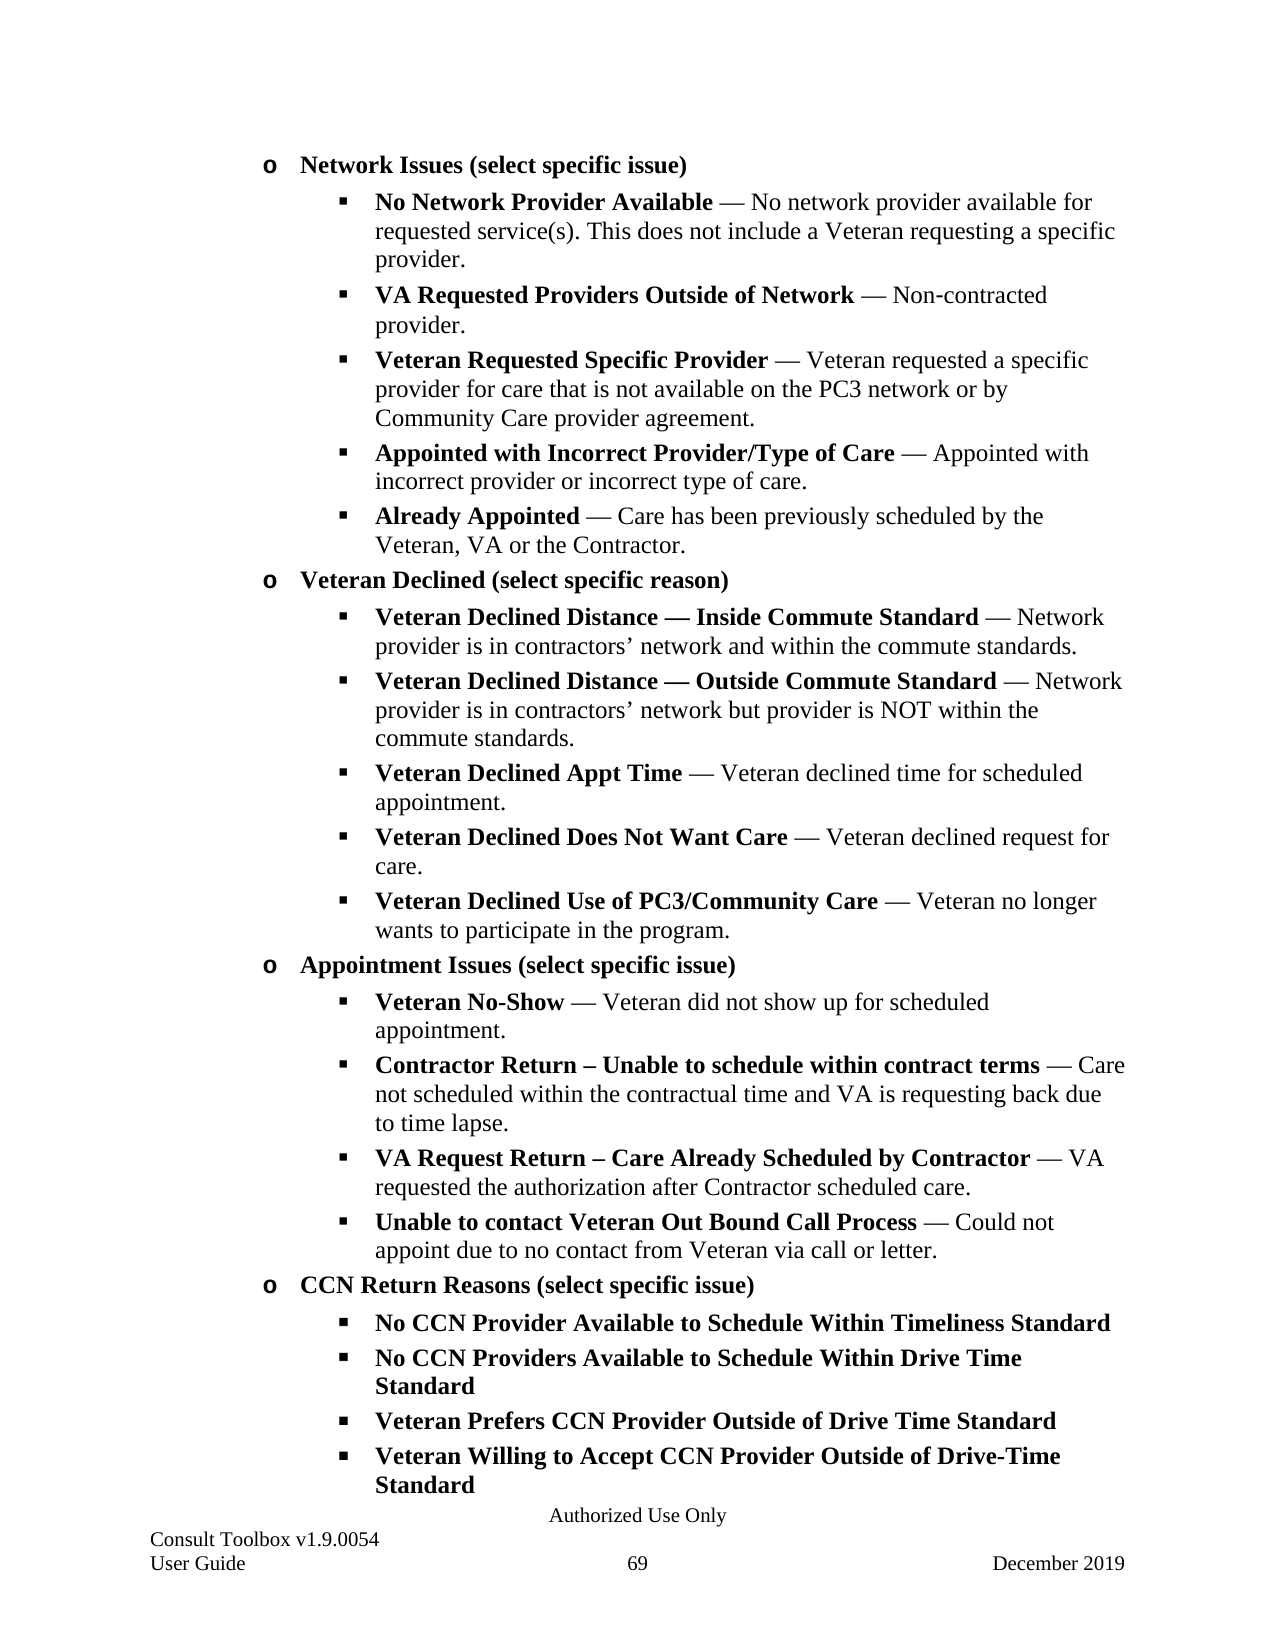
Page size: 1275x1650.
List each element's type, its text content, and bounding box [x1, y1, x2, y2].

text No Network Provider Available — No network provider available for requested service(s). This does not include a Veteran requesting a specific provider. [337, 187, 1125, 273]
text Veteran Declined Distance — Outside Commute Standard — Network provider is in contractors’ network but provider is NOT within the commute standards. [337, 666, 1125, 752]
text Veteran Declined Does Not Want Care — Veteran declined request for care. [337, 822, 1125, 880]
text Network Issues (select specific issue) [262, 150, 1125, 181]
text Veteran Prefers CCN Provider Outside of Drive Time Standard [337, 1406, 1125, 1435]
text Veteran Willing to Accept CCN Provider Outside of Drive-Time Standard [337, 1441, 1125, 1499]
text No CCN Providers Available to Schedule Within Drive Time Standard [337, 1343, 1125, 1400]
text Veteran No-Show — Veteran did not show up for scheduled appointment. [337, 987, 1125, 1044]
text Veteran Declined Appt Time — Veteran declined time for scheduled appointment. [337, 758, 1125, 816]
text Veteran Declined Use of PC3/Community Care — Veteran no longer wants to participate in the program. [337, 886, 1125, 943]
text No CCN Provider Available to Schedule Within Timeliness Standard [337, 1308, 1125, 1336]
text Appointed with Incorrect Provider/Type of Care — Appointed with incorrect provider or incorrect type of care. [337, 438, 1125, 495]
text Veteran Declined (select specific reason) [262, 565, 1125, 596]
text Veteran Requested Specific Provider — Veteran requested a specific provider for care that is not available on the PC3 network or by Community Care provider agreement. [337, 345, 1125, 431]
text Already Appointed — Care has been previously scheduled by the Veteran, VA or the Contractor. [337, 501, 1125, 559]
text Appointment Issues (select specific issue) [262, 950, 1125, 981]
text Veteran Declined Distance — Inside Commute Standard — Network provider is in contractors’ network and within the commute standards. [337, 602, 1125, 660]
text CCN Return Reasons (select specific issue) [262, 1271, 1125, 1301]
text Unable to contact Veteran Out Bound Call Process — Could not appoint due to no contact from Veteran via call or letter. [337, 1207, 1125, 1264]
text Contractor Return – Unable to schedule within contract terms — Care not scheduled within the contractual time and VA is requesting back due to time lapse. [337, 1051, 1125, 1137]
text VA Requested Providers Outside of Network — Non‐contracted provider. [337, 279, 1125, 339]
text VA Request Return – Care Already Scheduled by Contractor — VA requested the authorization after Contractor scheduled care. [337, 1143, 1125, 1201]
